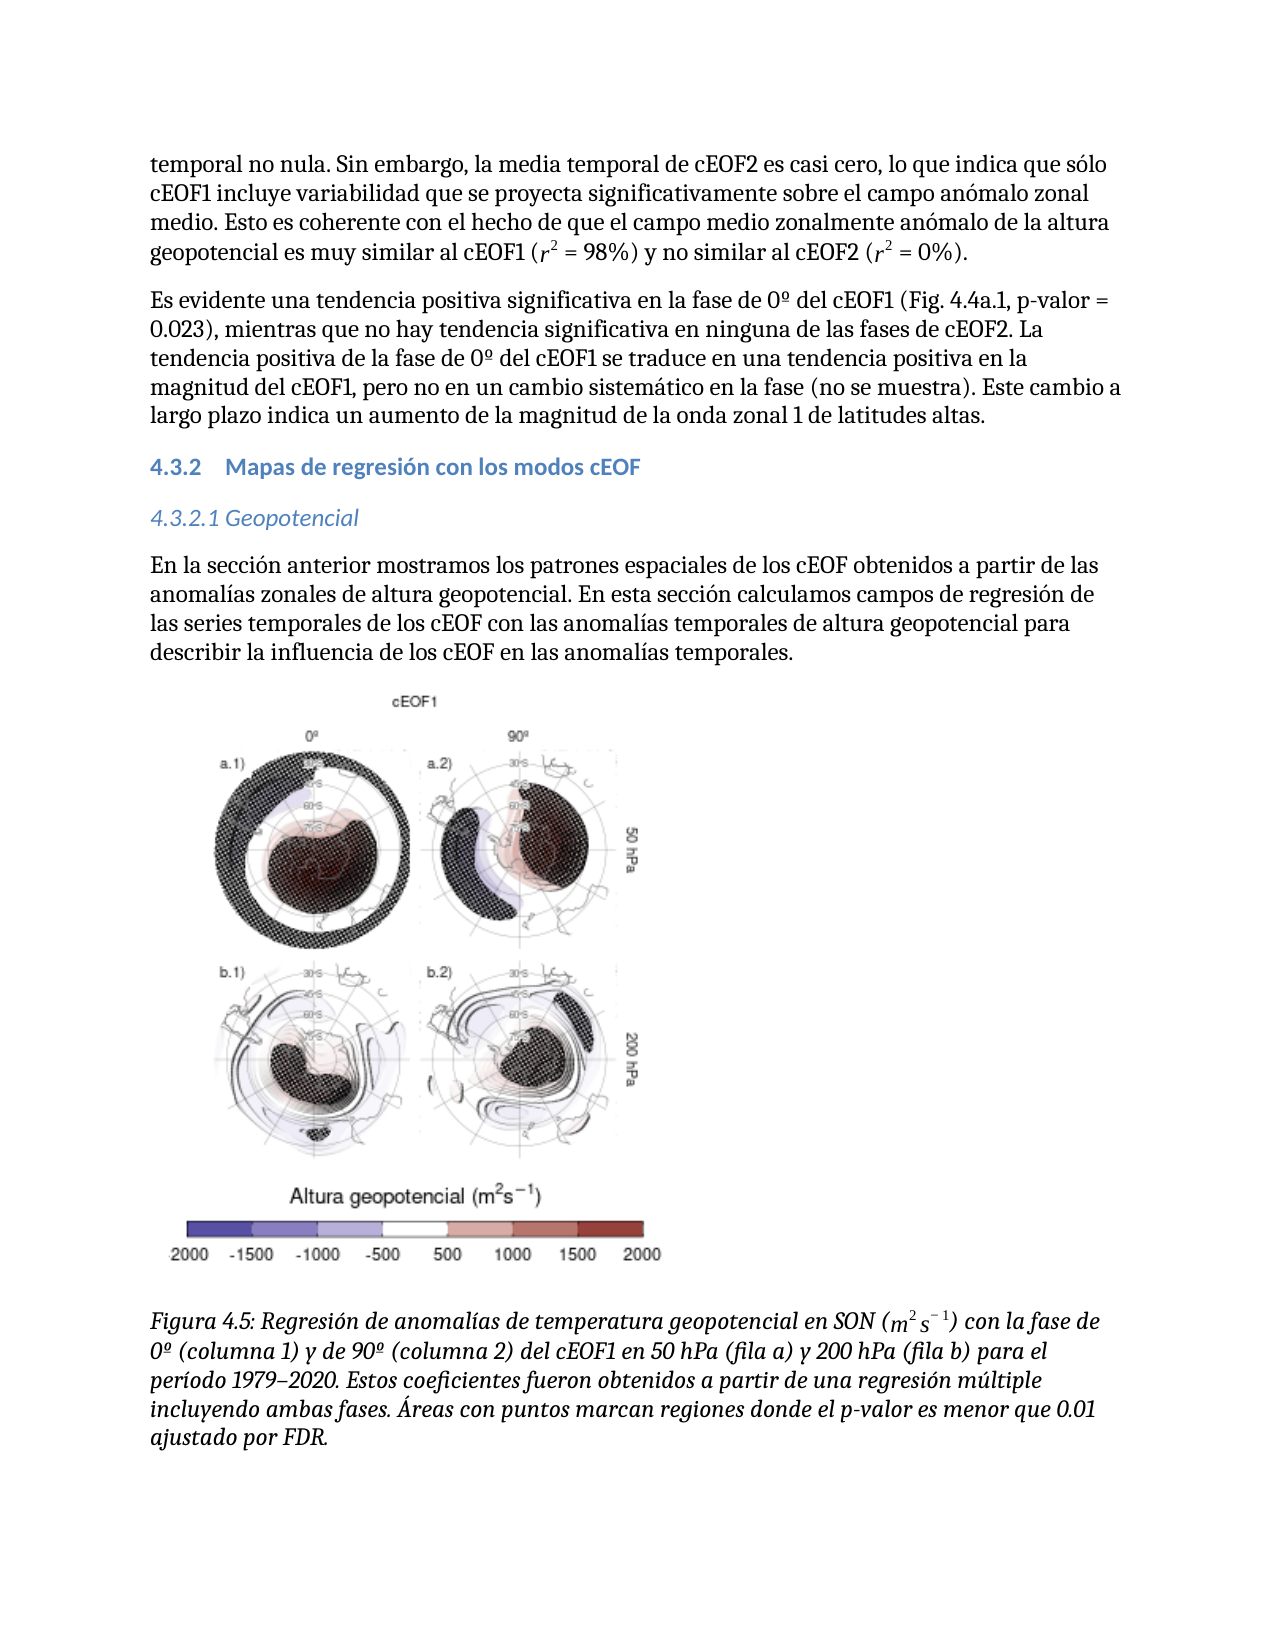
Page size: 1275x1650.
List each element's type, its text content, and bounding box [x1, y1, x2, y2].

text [150, 150, 1125, 267]
picture [168, 685, 668, 1286]
text En la sección anterior mostramos los patrones espaciales de los cEOF obtenidos a partir de las anomalías zonales de altura geopotencial. En esta sección calculamos campos de regresión de las series temporales de los cEOF con las anomalías temporales de altura geopotencial para describir la influencia de los cEOF en las anomalías temporales. [150, 551, 1125, 666]
subtitle 4.3.2 Mapas de regresión con los modos cEOF [150, 451, 1125, 481]
text Es evidente una tendencia positiva significativa en la fase de 0º del cEOF1 (Fig. 4.4a.1, p-valor = 0.023), mientras que no hay tendencia significativa en ninguna de las fases de cEOF2. La tendencia positiva de la fase de 0º del cEOF1 se traduce en una tendencia positiva en la magnitud del cEOF1, pero no en un cambio sistemático en la fase (no se muestra). Este cambio a largo plazo indica un aumento de la magnitud de la onda zonal 1 de latitudes altas. [150, 286, 1125, 430]
subtitle 4.3.2.1 Geopotencial [150, 502, 1125, 533]
text Figura 4.5: Regresión de anomalías de temperatura geopotencial en SON () con la fase de 0º (columna 1) y de 90º (columna 2) del cEOF1 en 50 hPa (fila a) y 200 hPa (fila b) para el período 1979–2020. Estos coeficientes fueron obtenidos a partir de una regresión múltiple incluyendo ambas fases. Áreas con puntos marcan regiones donde el p-valor es menor que 0.01 ajustado por FDR. [150, 1306, 1125, 1452]
